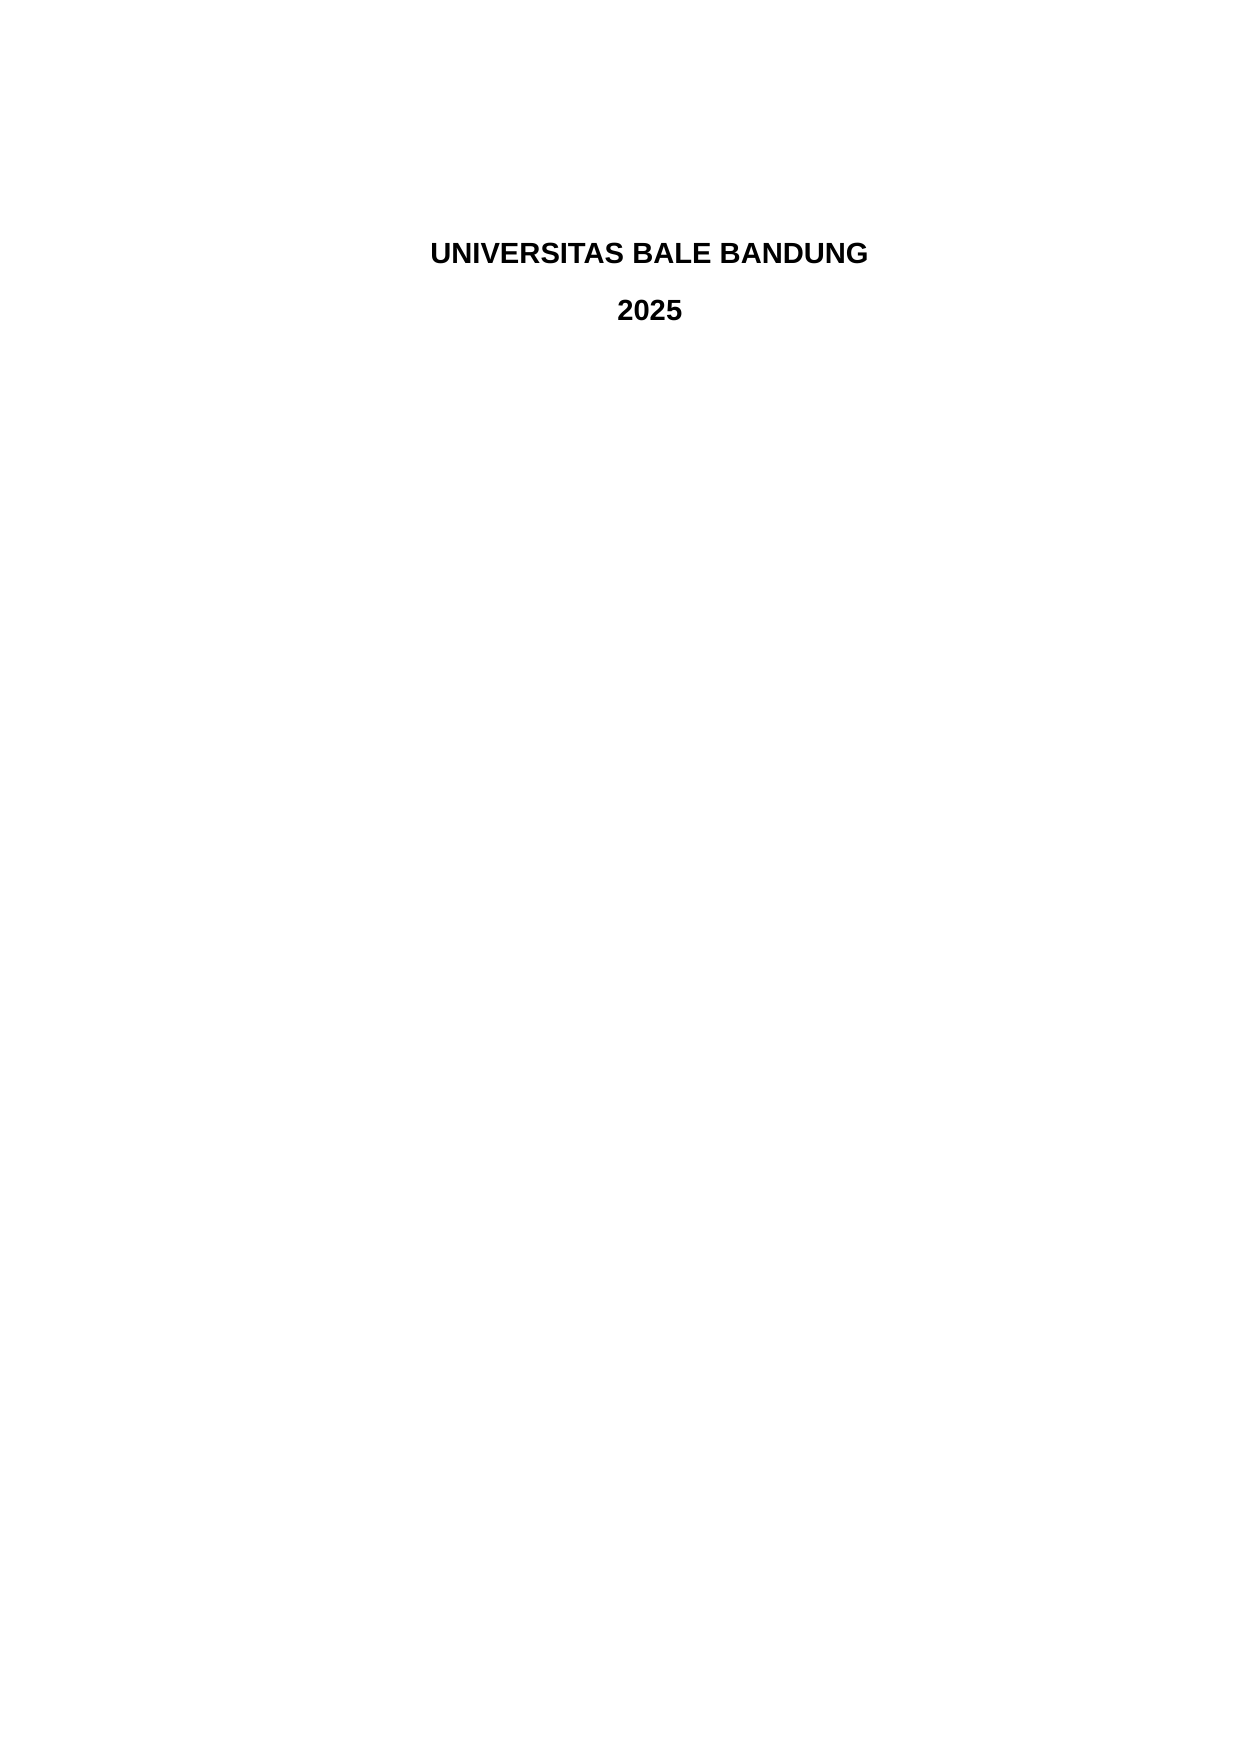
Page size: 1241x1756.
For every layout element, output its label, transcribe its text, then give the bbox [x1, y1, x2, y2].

text 2025 [236, 292, 1063, 326]
text UNIVERSITAS BALE BANDUNG [236, 236, 1063, 270]
